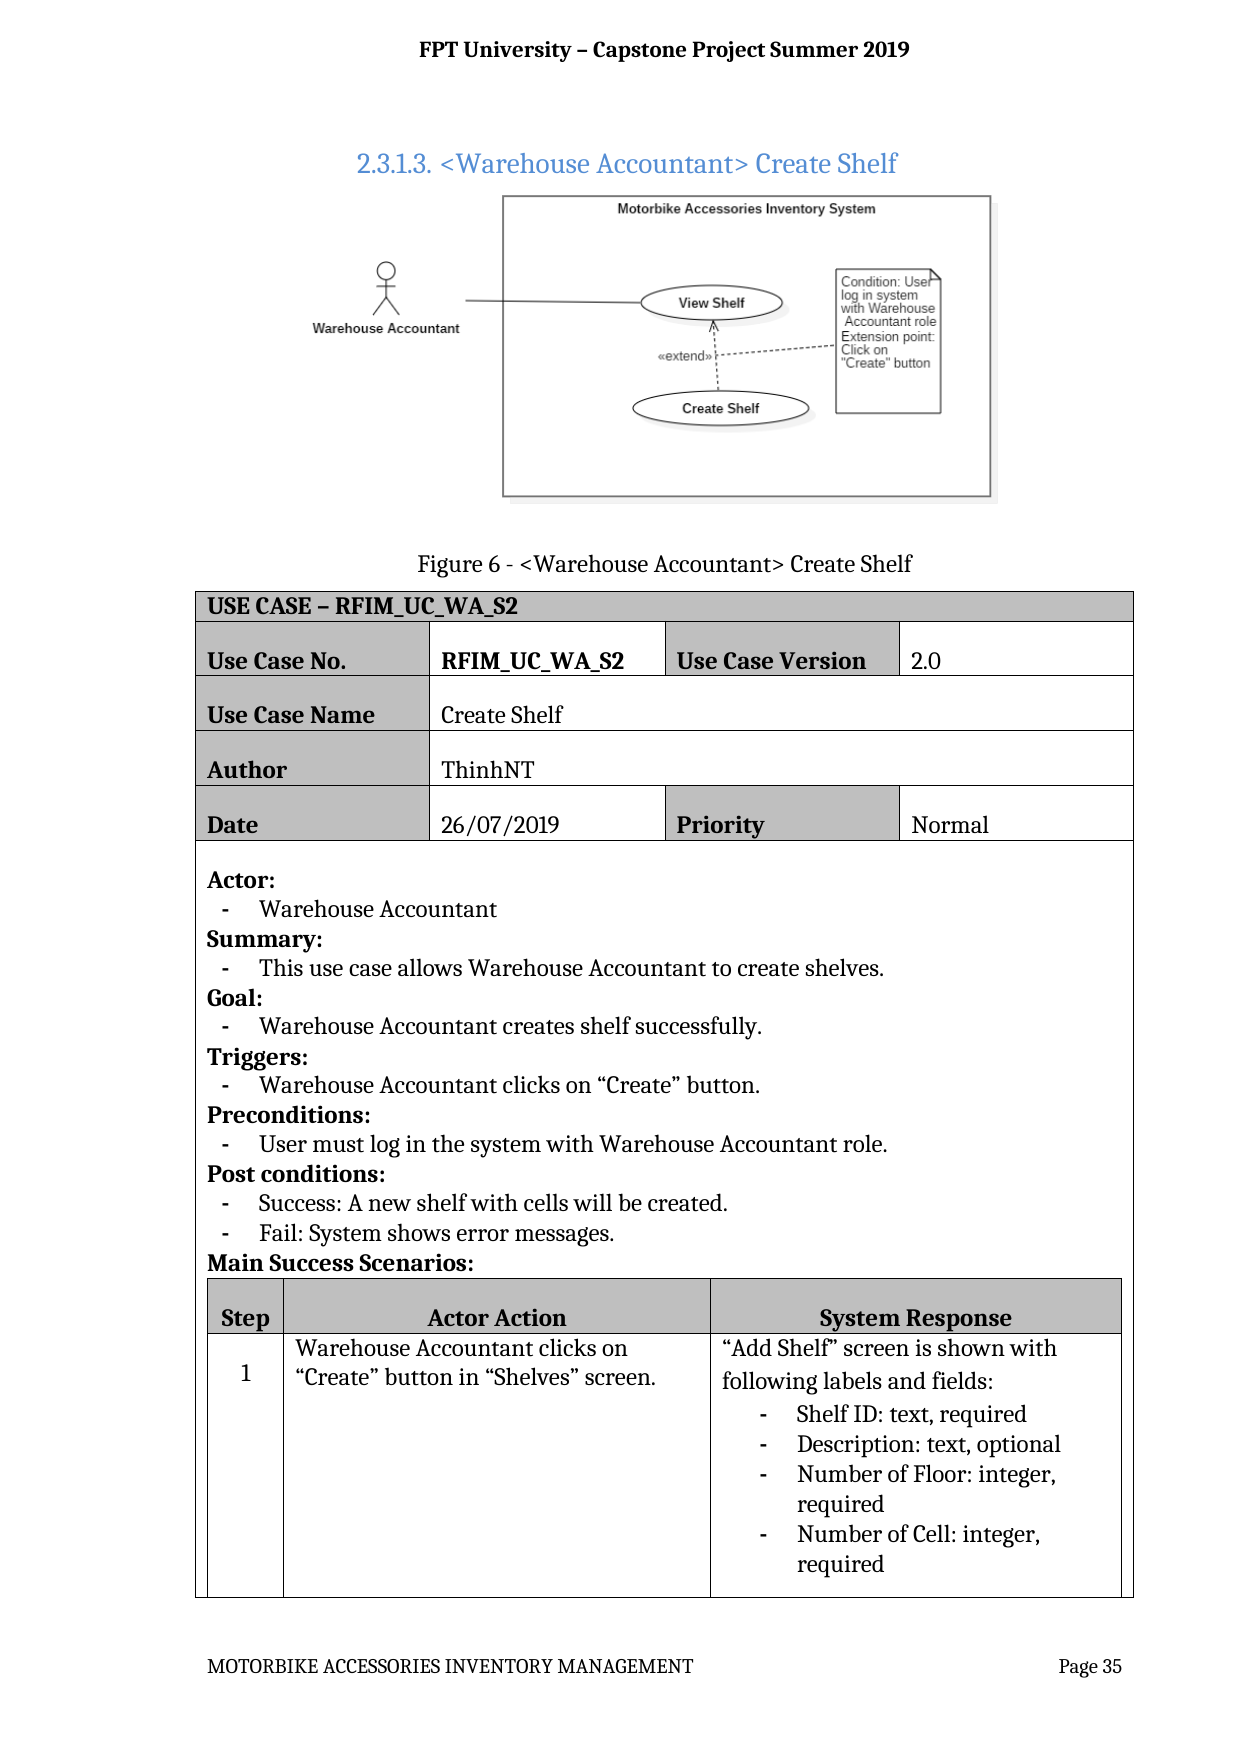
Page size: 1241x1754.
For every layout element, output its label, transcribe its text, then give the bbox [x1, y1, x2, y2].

text Figure 22 - <Warehouse Accountant> Create Shelf [207, 549, 1122, 578]
picture [298, 186, 1031, 537]
table_header USE CASE – RFIM_UC_WA_S2 [196, 592, 1133, 621]
table_cell Normal [900, 786, 1133, 840]
table_cell Date [196, 786, 429, 840]
table_cell 26/07/2019 [430, 786, 665, 840]
table_cell Priority [666, 786, 899, 840]
table_cell Author [196, 731, 429, 785]
table_cell RFIM_UC_WA_S2 [430, 622, 665, 675]
table_cell Create Shelf [430, 676, 1133, 730]
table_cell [196, 841, 1133, 1597]
table_cell Use Case No. [196, 622, 429, 675]
table_cell Use Case Name [196, 676, 429, 730]
subtitle <Warehouse Accountant> Create Shelf [357, 148, 1122, 181]
table_cell Use Case Version [666, 622, 899, 675]
table_cell ThinhNT [430, 731, 1133, 785]
table_cell 2.0 [900, 622, 1133, 675]
